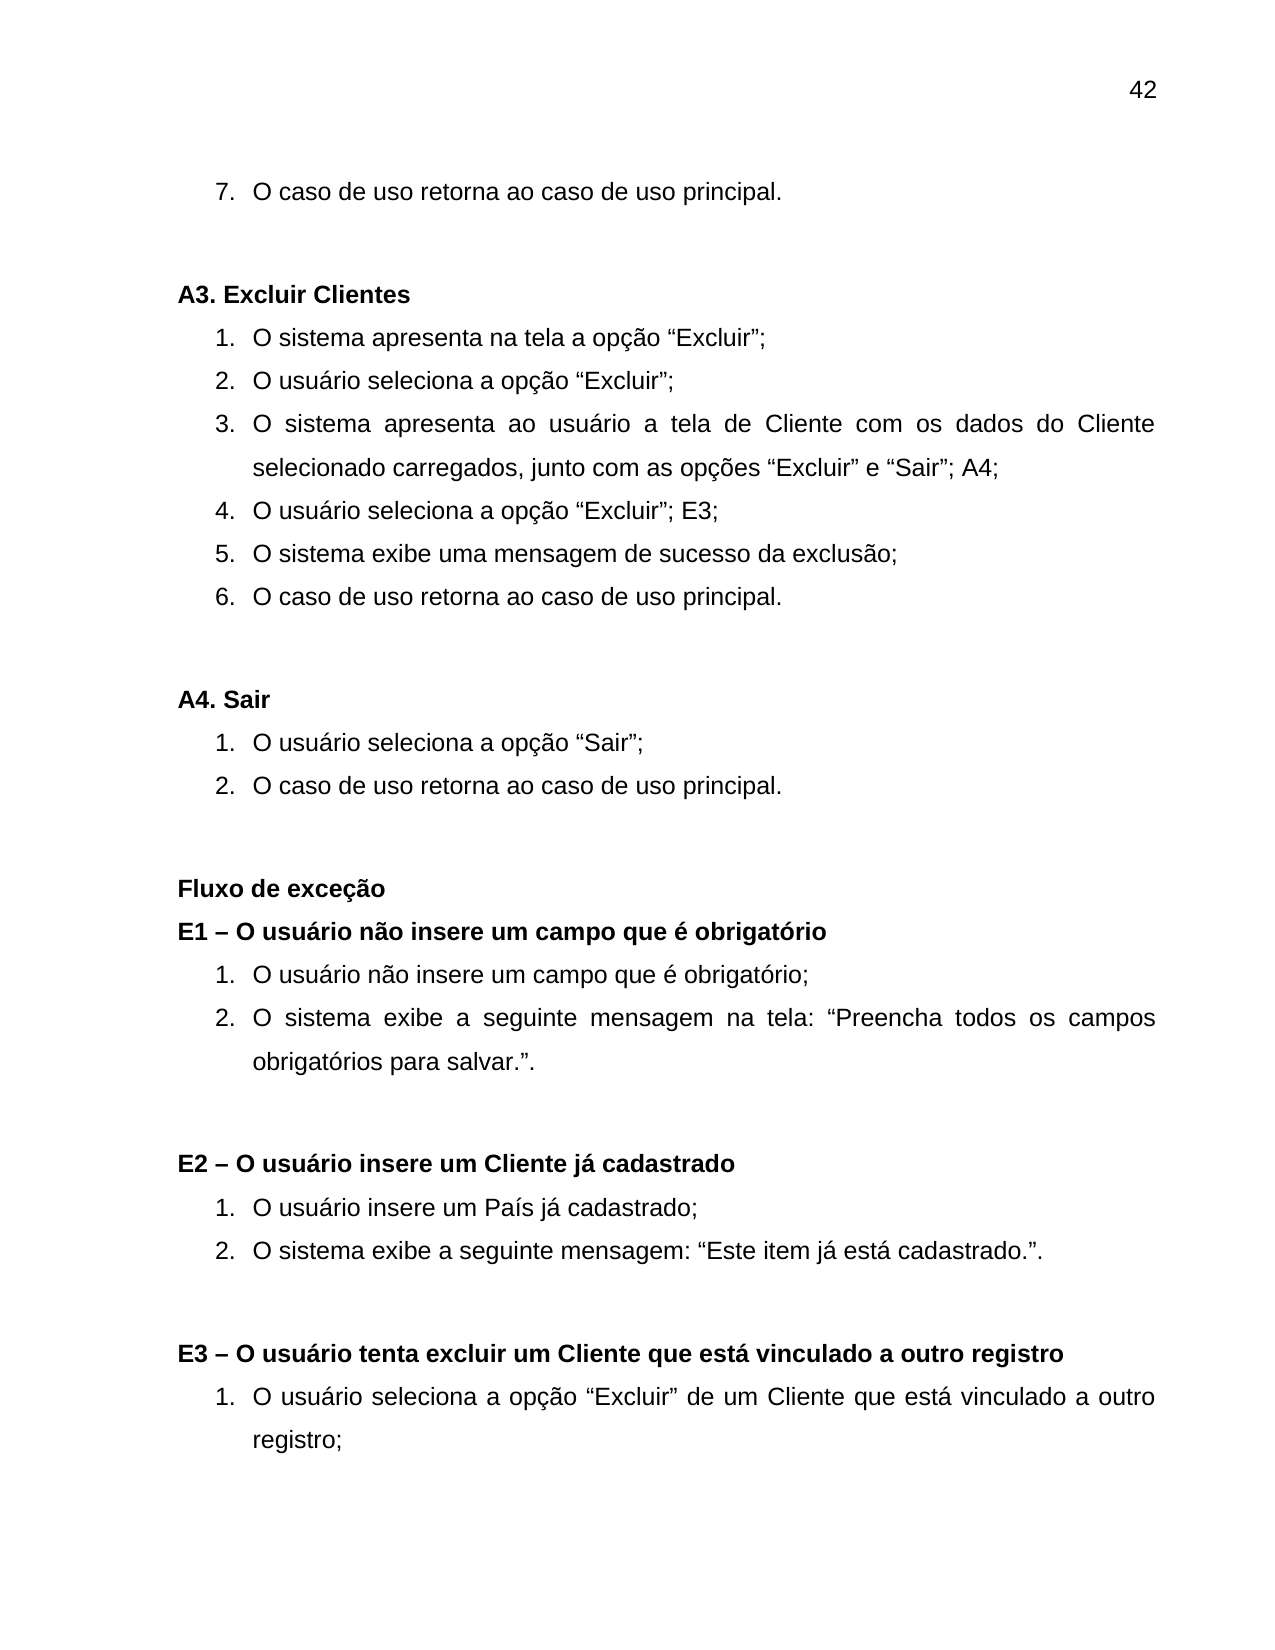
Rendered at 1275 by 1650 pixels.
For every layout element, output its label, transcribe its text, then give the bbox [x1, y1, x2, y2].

list O sistema apresenta na tela a opção “Excluir”; [215, 323, 1157, 352]
text E1 – O usuário não insere um campo que é obrigatório [177, 917, 1157, 946]
text E2 – O usuário insere um Cliente já cadastrado [177, 1149, 1157, 1178]
text A4. Sair [177, 685, 1157, 714]
list O caso de uso retorna ao caso de uso principal. [215, 771, 1157, 800]
list O sistema exibe a seguinte mensagem: “Este item já está cadastrado.”. [215, 1236, 1157, 1264]
list O caso de uso retorna ao caso de uso principal. [215, 177, 1157, 206]
text A3. Excluir Clientes [177, 280, 1157, 309]
list O usuário insere um País já cadastrado; [215, 1193, 1157, 1221]
text Fluxo de exceção [177, 874, 1157, 903]
list O usuário seleciona a opção “Excluir”; [215, 366, 1157, 395]
list O sistema exibe uma mensagem de sucesso da exclusão; [215, 539, 1157, 568]
list O usuário seleciona a opção “Sair”; [215, 728, 1157, 757]
list O sistema apresenta ao usuário a tela de Cliente com os dados do Cliente selecionado carregados, junto com as opções “Excluir” e “Sair”; A4; [215, 409, 1157, 481]
list O usuário não insere um campo que é obrigatório; [215, 960, 1157, 989]
list O sistema exibe a seguinte mensagem na tela: “Preencha todos os campos obrigatórios para salvar.”. [215, 1003, 1157, 1075]
list O usuário seleciona a opção “Excluir”; E3; [215, 496, 1157, 524]
text E3 – O usuário tenta excluir um Cliente que está vinculado a outro registro [177, 1339, 1157, 1367]
list O caso de uso retorna ao caso de uso principal. [215, 582, 1157, 611]
list O usuário seleciona a opção “Excluir” de um Cliente que está vinculado a outro registro; [215, 1382, 1157, 1454]
